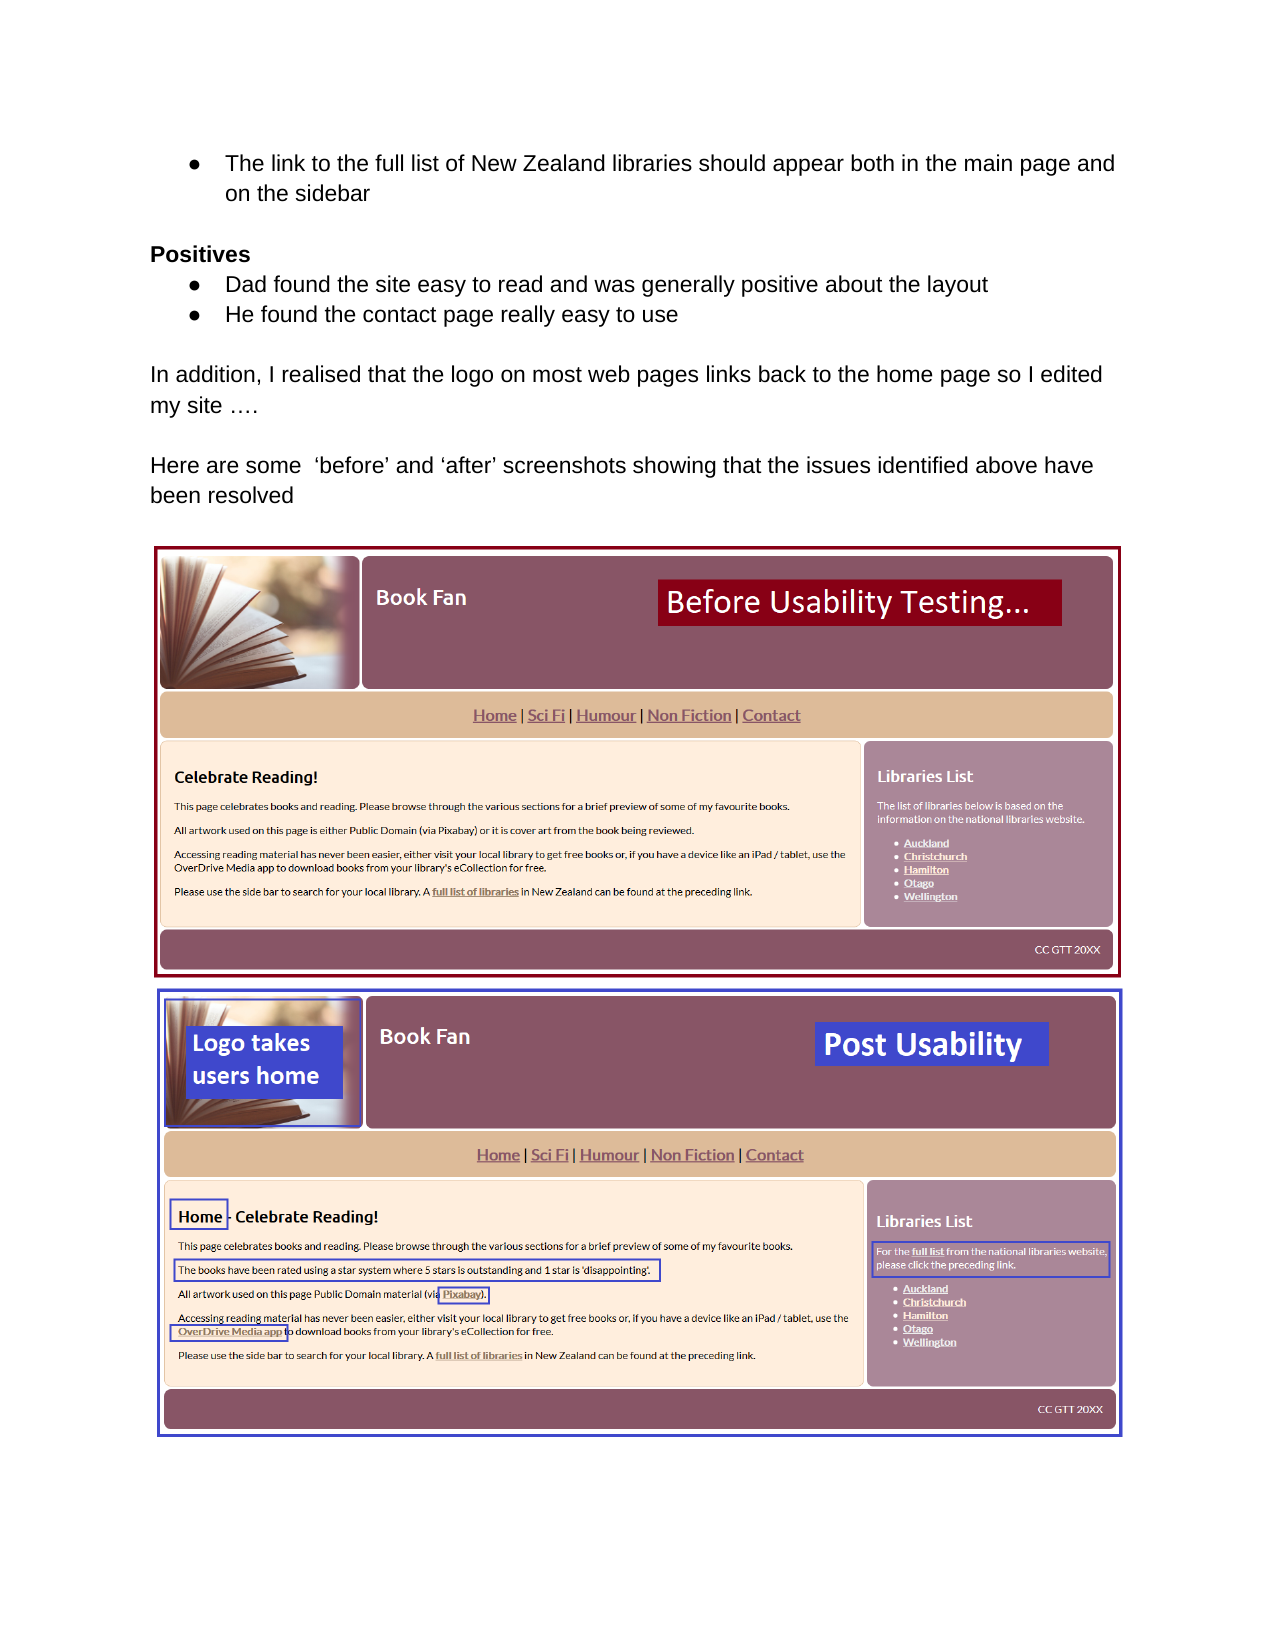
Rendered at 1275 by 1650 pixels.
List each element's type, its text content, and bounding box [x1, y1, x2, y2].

list Dad found the site easy to read and was generally positive about the layout [187, 271, 1125, 297]
picture [150, 984, 1125, 1441]
text Here are some ‘before’ and ‘after’ screenshots showing that the issues identified above have been resolved [150, 452, 1125, 509]
list He found the contact page really easy to use [187, 301, 1125, 327]
picture [150, 542, 1125, 981]
text Positives [150, 241, 1125, 267]
text In addition, I realised that the logo on most web pages links back to the home page so I edited my site …. [150, 361, 1125, 418]
list The link to the full list of New Zealand libraries should appear both in the main page and on the sidebar [187, 150, 1125, 207]
